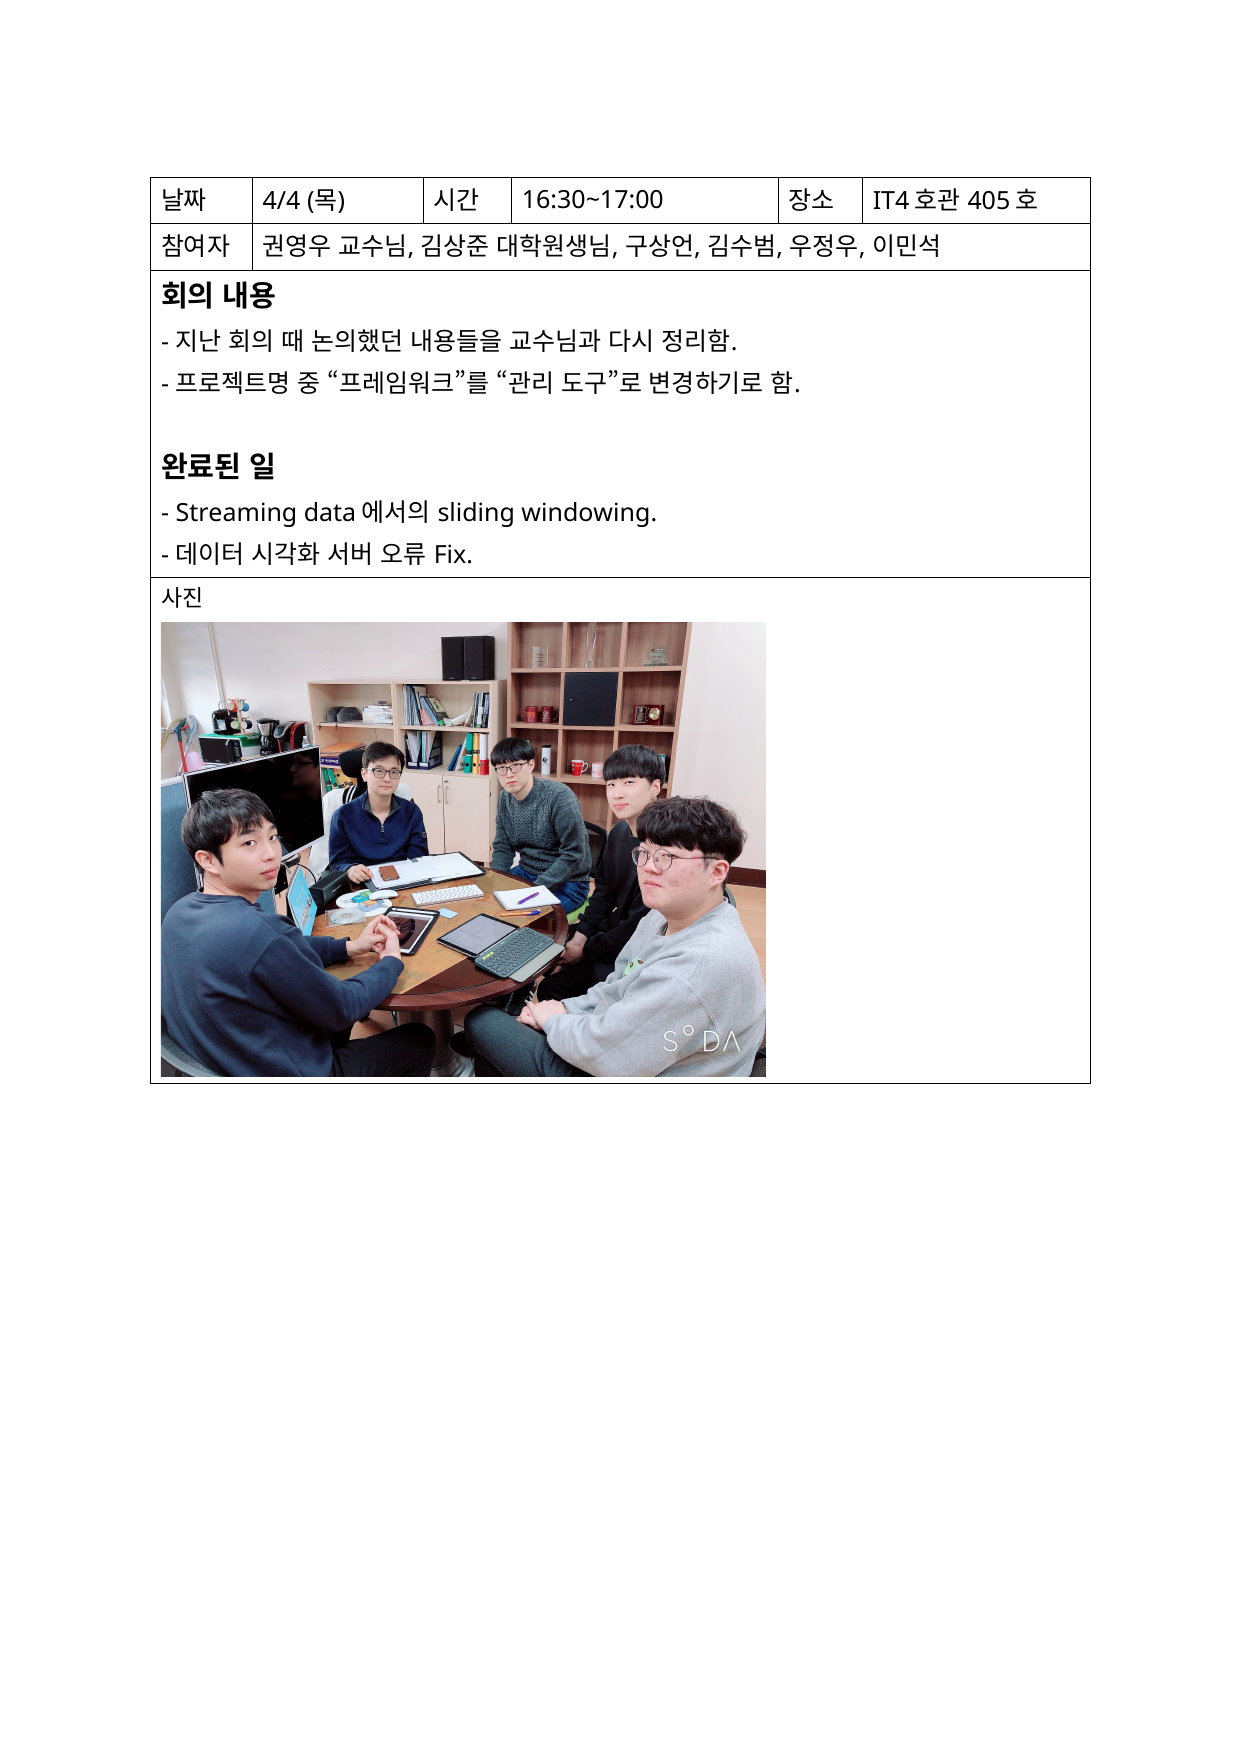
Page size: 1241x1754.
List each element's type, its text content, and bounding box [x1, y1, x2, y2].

picture [160, 622, 766, 1077]
table_header 시간 [424, 178, 511, 223]
table_cell [151, 620, 1090, 1083]
table_header 날짜 [151, 178, 252, 223]
table_header 4/4 (목) [253, 178, 423, 223]
table_cell 회의 내용 - 지난 회의 때 논의했던 내용들을 교수님과 다시 정리함. - 프로젝트명 중 “프레임워크”를 “관리 도구”로 변경하기로 함. 완료된 일 - Streaming data에서의 sliding windowing. - 데이터 시각화 서버 오류 Fix. [151, 271, 1090, 577]
table_cell 권영우 교수님, 김상준 대학원생님, 구상언, 김수범, 우정우, 이민석 [253, 224, 1090, 269]
table_header IT4호관 405호 [863, 178, 1090, 223]
table_cell 참여자 [151, 224, 252, 269]
table_cell 사진 [151, 578, 1090, 620]
table_header 16:30~17:00 [512, 178, 778, 223]
table_header 장소 [779, 178, 862, 223]
